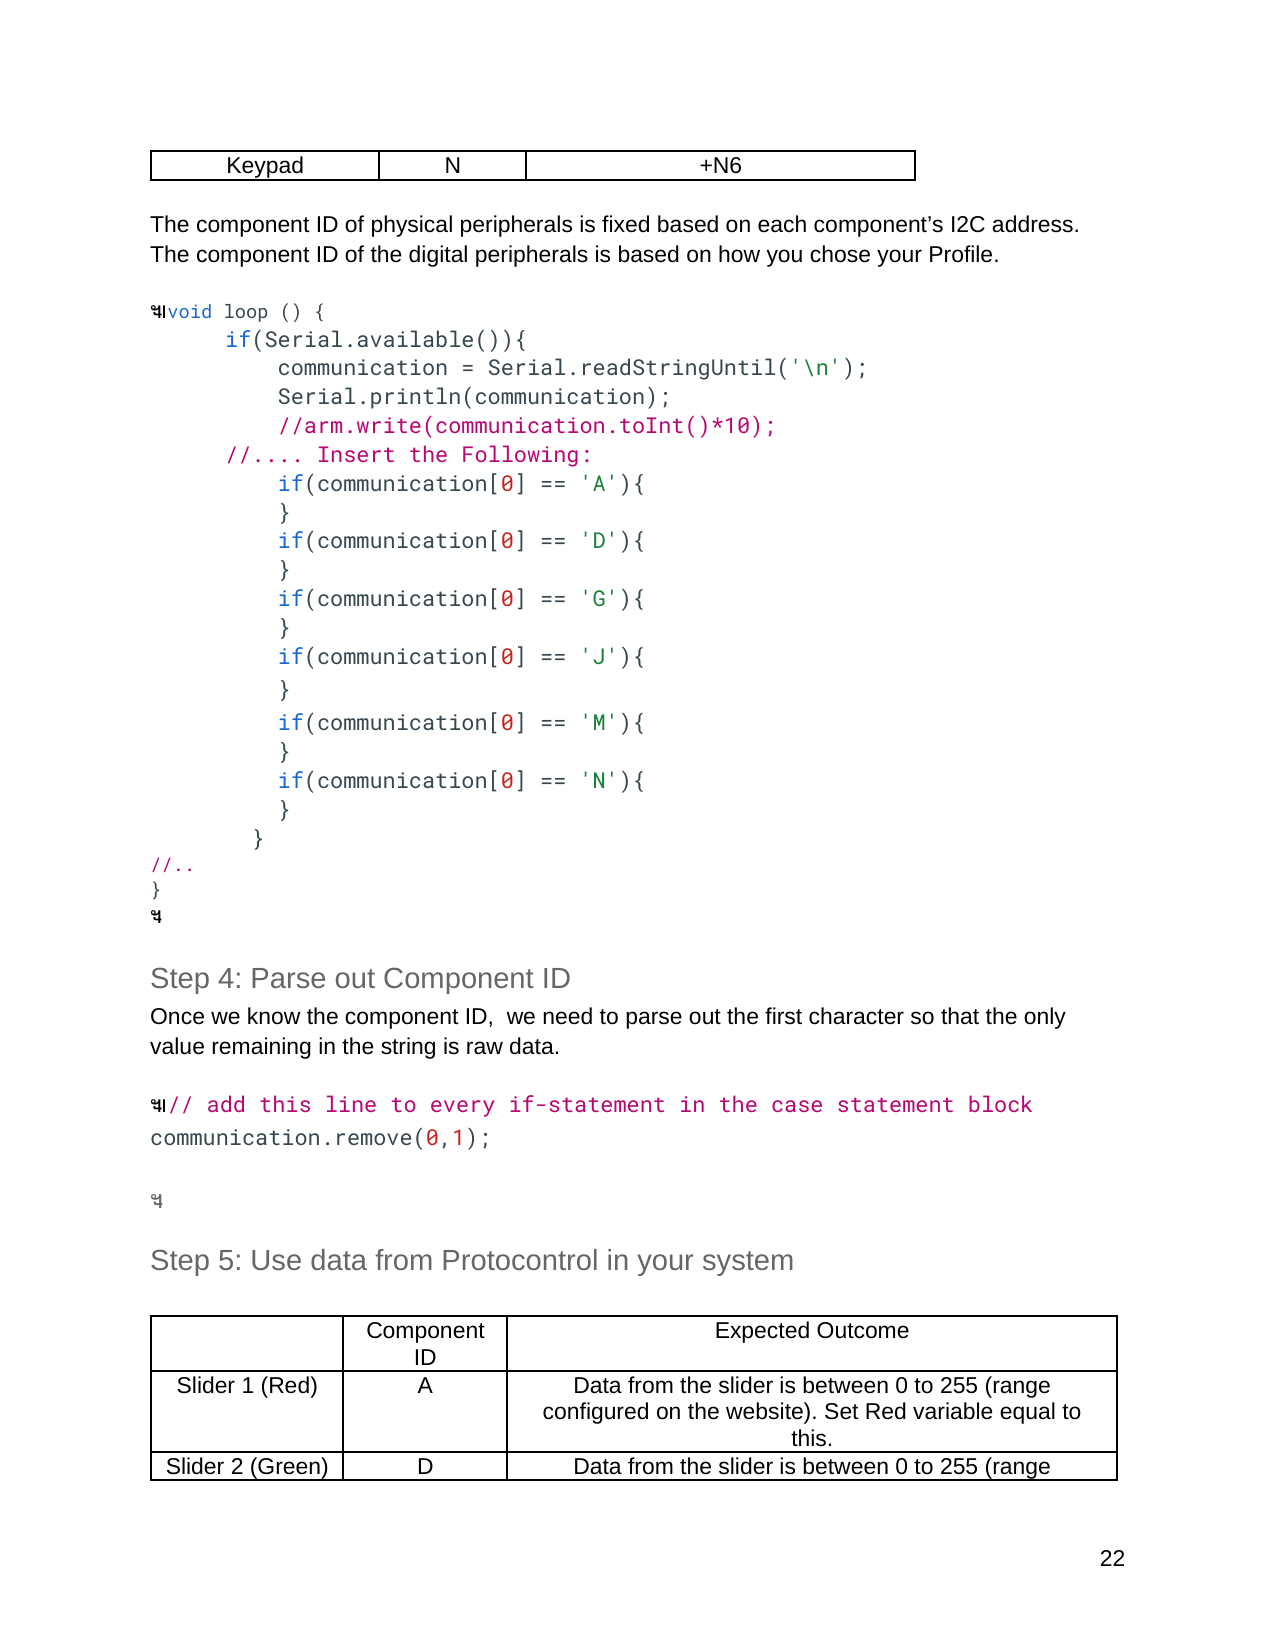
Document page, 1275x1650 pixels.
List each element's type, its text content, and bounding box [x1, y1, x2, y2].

subtitle  [150, 1185, 1125, 1214]
text The component ID of physical peripherals is fixed based on each component’s I2C address. The component ID of the digital peripherals is based on how you chose your Profile. [150, 211, 1125, 267]
text } [150, 877, 1125, 902]
text //.. [150, 852, 1125, 877]
text if(communication[0] == 'J'){ [225, 641, 1125, 670]
table_header Expected Outcome [508, 1317, 1116, 1370]
table_cell N [380, 152, 525, 178]
text if(communication[0] == 'M'){ [225, 708, 1125, 737]
table_cell Data from the slider is between 0 to 255 (range configured on the website). Set Red variable equal to this. [508, 1372, 1116, 1451]
text } [225, 737, 1125, 765]
table_cell Slider 1 (Red) [152, 1372, 342, 1451]
text } [225, 555, 1125, 584]
subtitle Step 4: Parse out Component ID [150, 961, 1125, 994]
text if(communication[0] == 'D'){ [225, 526, 1125, 555]
text communication.remove(0,1); [150, 1123, 1125, 1152]
text Serial.println(communication); [225, 382, 1125, 411]
subtitle Step 5: Use data from Protocontrol in your system [150, 1243, 1125, 1276]
text communication = Serial.readStringUntil('\n'); [225, 353, 1125, 382]
text  [150, 902, 1125, 928]
text } [225, 613, 1125, 641]
text void loop () { [150, 297, 1125, 324]
text // add this line to every if-statement in the case statement block [150, 1089, 1125, 1118]
text if(Serial.available()){ [225, 324, 1125, 353]
table_cell Slider 2 (Green) [152, 1453, 342, 1479]
text } [225, 823, 1125, 852]
text } [225, 794, 1125, 823]
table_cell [508, 1453, 1116, 1479]
table_cell D [344, 1453, 506, 1479]
text } [225, 674, 1125, 703]
text } [225, 497, 1125, 526]
text if(communication[0] == 'N'){ [225, 765, 1125, 794]
table_cell +N6 [527, 152, 914, 178]
table_header Component ID [344, 1317, 506, 1370]
table_header [152, 1317, 342, 1370]
table_cell Keypad [152, 152, 378, 178]
text Once we know the component ID, we need to parse out the first character so that the only value remaining in the string is raw data. [150, 1003, 1125, 1059]
text if(communication[0] == 'A'){ [225, 468, 1125, 497]
table_cell A [344, 1372, 506, 1451]
text if(communication[0] == 'G'){ [225, 584, 1125, 613]
text //arm.write(communication.toInt()*10); [225, 411, 1125, 439]
text //.... Insert the Following: [225, 439, 1125, 468]
